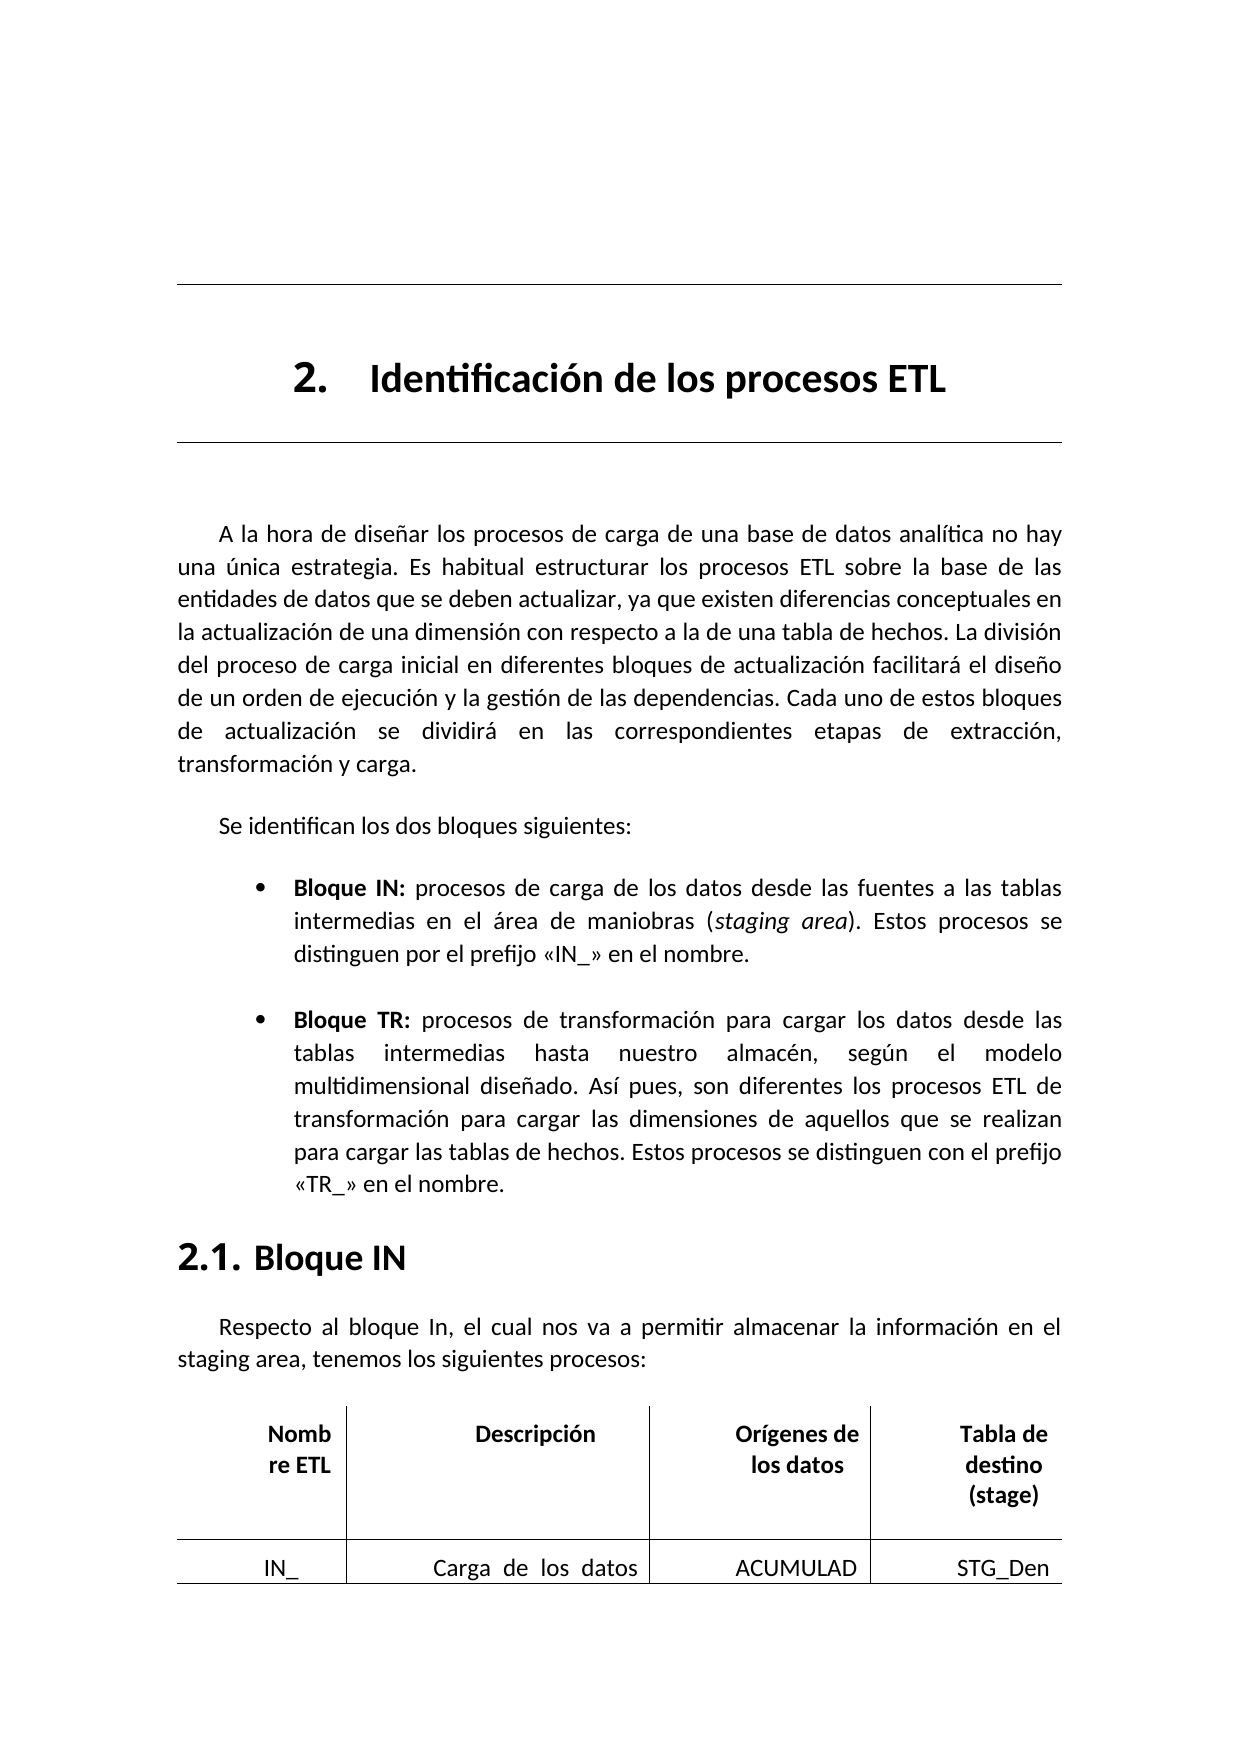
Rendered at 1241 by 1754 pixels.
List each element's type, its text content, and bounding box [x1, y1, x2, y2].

table_header Descripción [347, 1406, 649, 1539]
text A la hora de diseñar los procesos de carga de una base de datos analítica no hay una única estrategia. Es habitual estructurar los procesos ETL sobre la base de las entidades de datos que se deben actualizar, ya que existen diferencias conceptuales en la actualización de una dimensión con respecto a la de una tabla de hechos. La división del proceso de carga inicial en diferentes bloques de actualización facilitará el diseño de un orden de ejecución y la gestión de las dependencias. Cada uno de estos bloques de actualización se dividirá en las correspondientes etapas de extracción, transformación y carga. [177, 518, 1063, 779]
text Se identifican los dos bloques siguientes: [177, 810, 1063, 841]
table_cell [347, 1540, 649, 1583]
text Respecto al bloque In, el cual nos va a permitir almacenar la información en el staging area, tenemos los siguientes procesos: [177, 1311, 1063, 1374]
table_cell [177, 1540, 346, 1583]
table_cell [871, 1540, 1062, 1583]
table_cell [650, 1540, 870, 1583]
table_header Tabla de destino (stage) [871, 1406, 1062, 1539]
list Bloque TR: procesos de transformación para cargar los datos desde las tablas intermedias hasta nuestro almacén, según el modelo multidimensional diseñado. Así pues, son diferentes los procesos ETL de transformación para cargar las dimensiones de aquellos que se realizan para cargar las tablas de hechos. Estos procesos se distinguen con el prefijo «TR_» en el nombre. [256, 1004, 1063, 1199]
subtitle Bloque IN [177, 1231, 1063, 1282]
table_header Nombre ETL [177, 1406, 346, 1539]
table_header Identificación de los procesos ETL [177, 285, 1062, 442]
table_header Orígenes de los datos [650, 1406, 870, 1539]
list Bloque IN: procesos de carga de los datos desde las fuentes a las tablas intermedias en el área de maniobras (staging area). Estos procesos se distinguen por el prefijo «IN_» en el nombre. [256, 872, 1063, 969]
